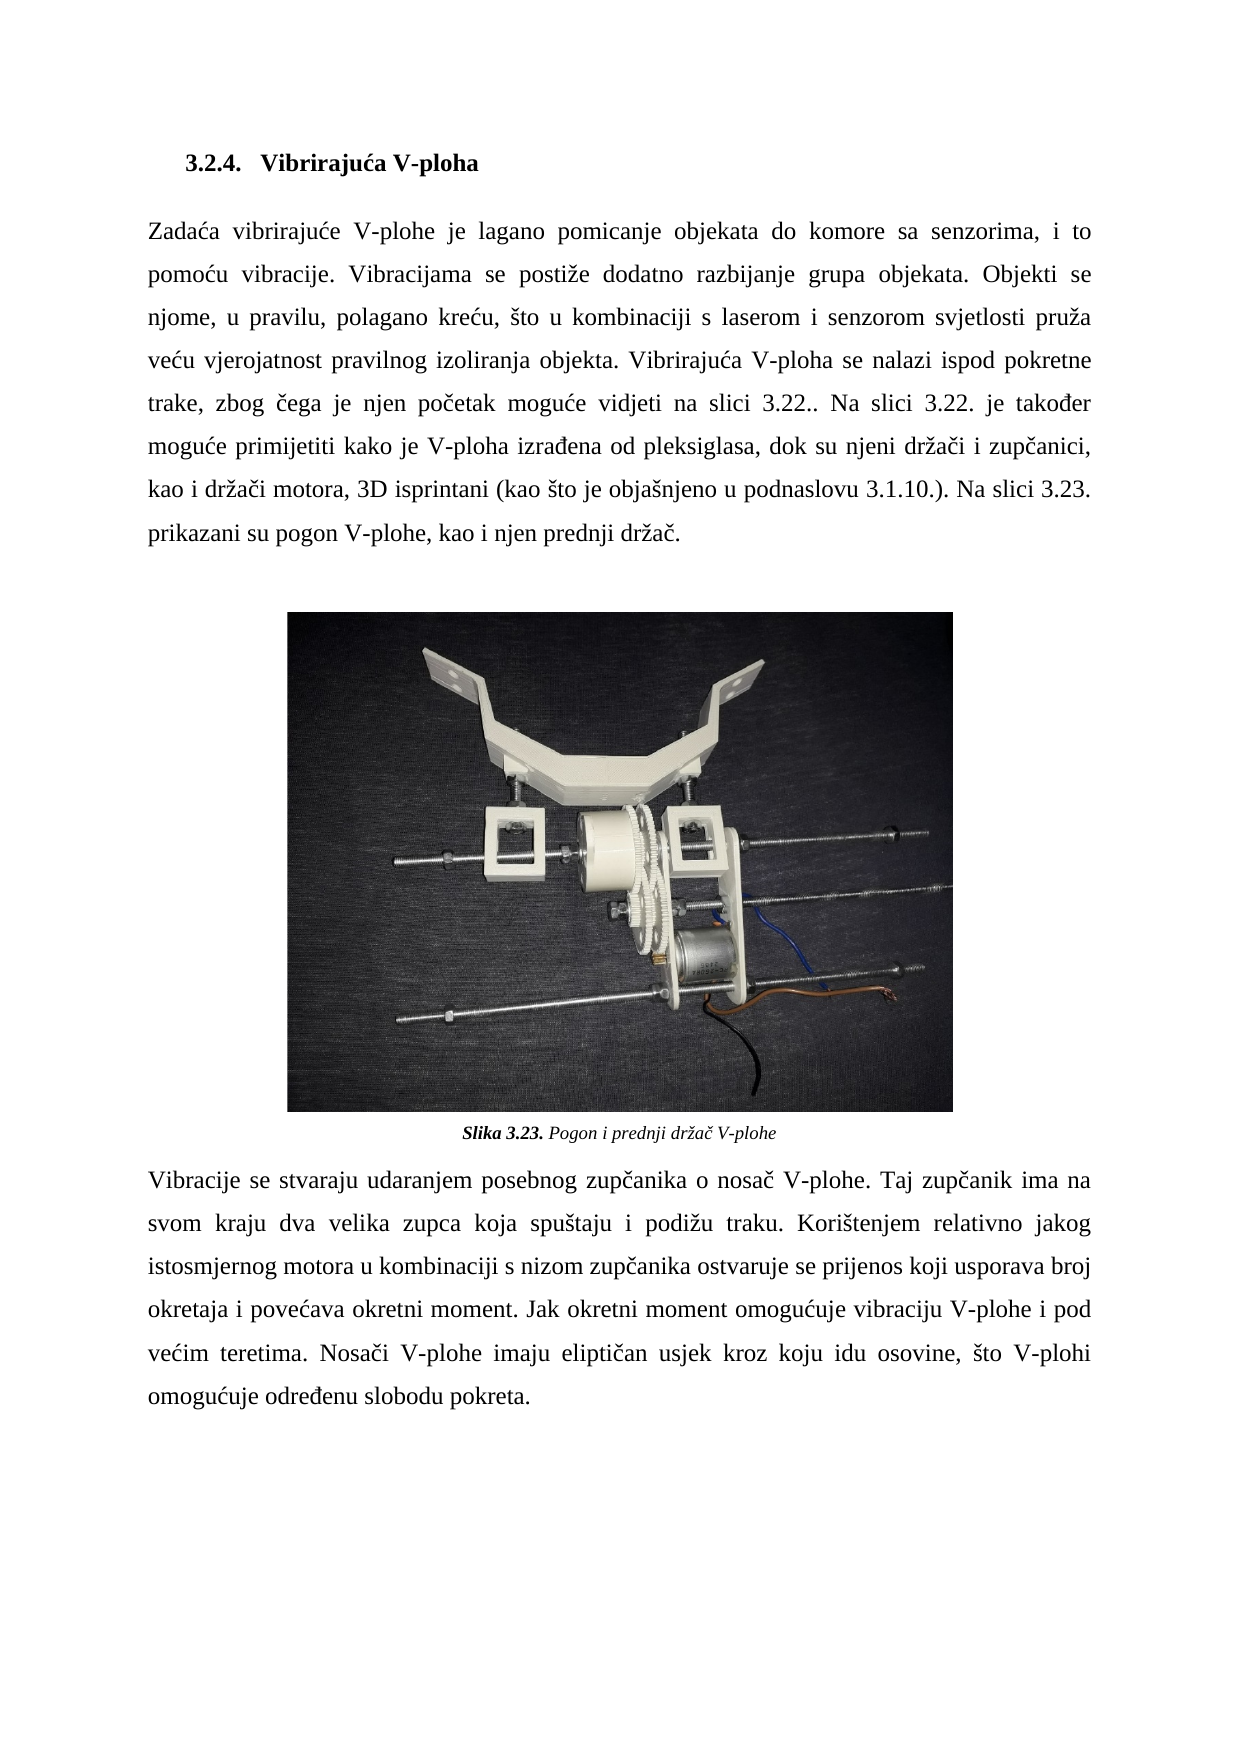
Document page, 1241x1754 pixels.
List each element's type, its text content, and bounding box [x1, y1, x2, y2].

picture [287, 612, 953, 1112]
subtitle Vibrirajuća V-ploha [185, 148, 1093, 176]
text Zadaća vibrirajuće V-plohe je lagano pomicanje objekata do komore sa senzorima, i to pomoću vibracije. Vibracijama se postiže dodatno razbijanje grupa objekata. Objekti se njome, u pravilu, polagano kreću, što u kombinaciji s laserom i senzorom svjetlosti pruža veću vjerojatnost pravilnog izoliranja objekta. Vibrirajuća V-ploha se nalazi ispod pokretne trake, zbog čega je njen početak moguće vidjeti na slici 3.22.. Na slici 3.22. je također moguće primijetiti kako je V-ploha izrađena od pleksiglasa, dok su njeni držači i zupčanici, kao i držači motora, 3D isprintani (kao što je objašnjeno u podnaslovu 3.1.10.). Na slici 3.23. prikazani su pogon V-plohe, kao i njen prednji držač. [148, 216, 1093, 546]
